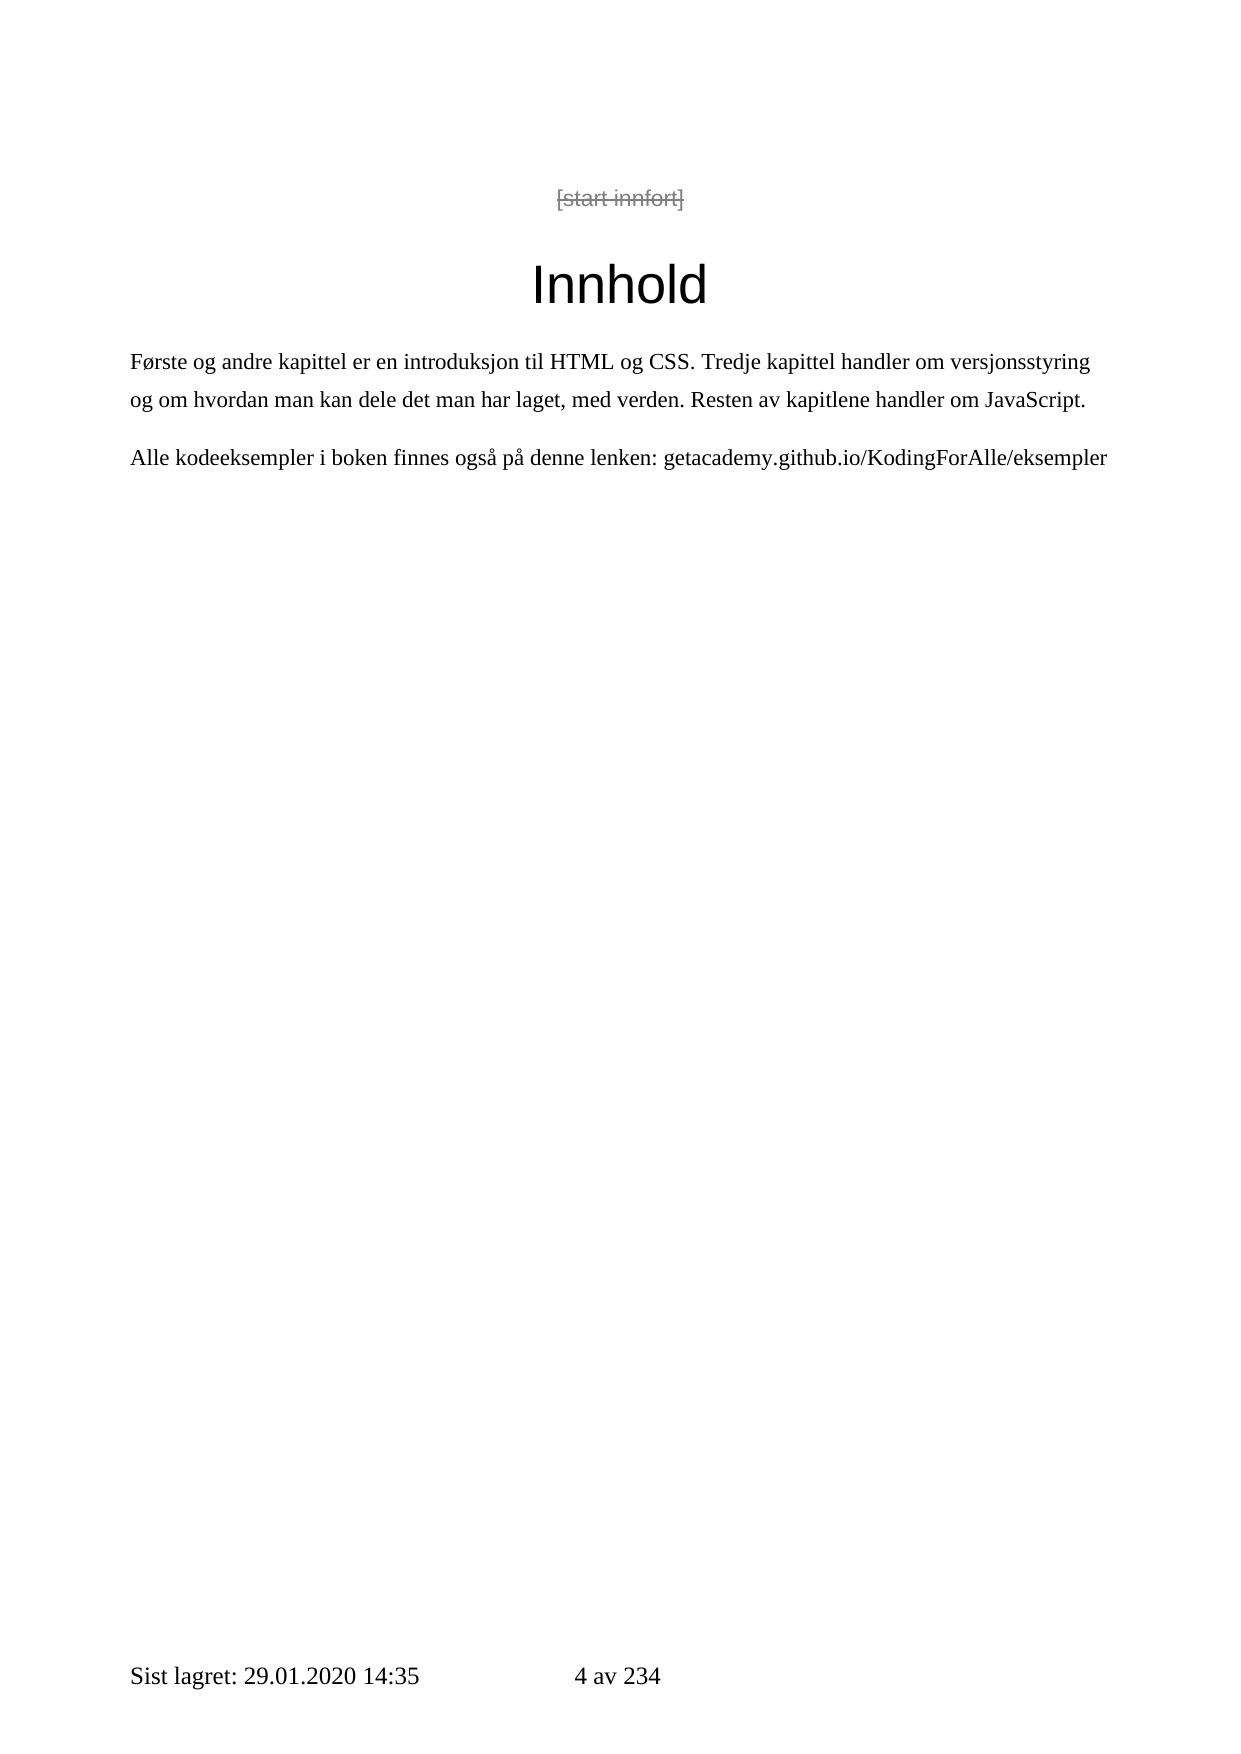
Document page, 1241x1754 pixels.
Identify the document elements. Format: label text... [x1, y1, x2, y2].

text Innhold [130, 253, 1110, 315]
text [start innfort] [130, 185, 1110, 212]
text Første og andre kapittel er en introduksjon til HTML og CSS. Tredje kapittel handler om versjonsstyring og om hvordan man kan dele det man har laget, med verden. Resten av kapitlene handler om JavaScript. [130, 337, 1110, 412]
text Alle kodeeksempler i boken finnes også på denne lenken: getacademy.github.io/KodingForAlle/eksempler [130, 433, 1110, 470]
